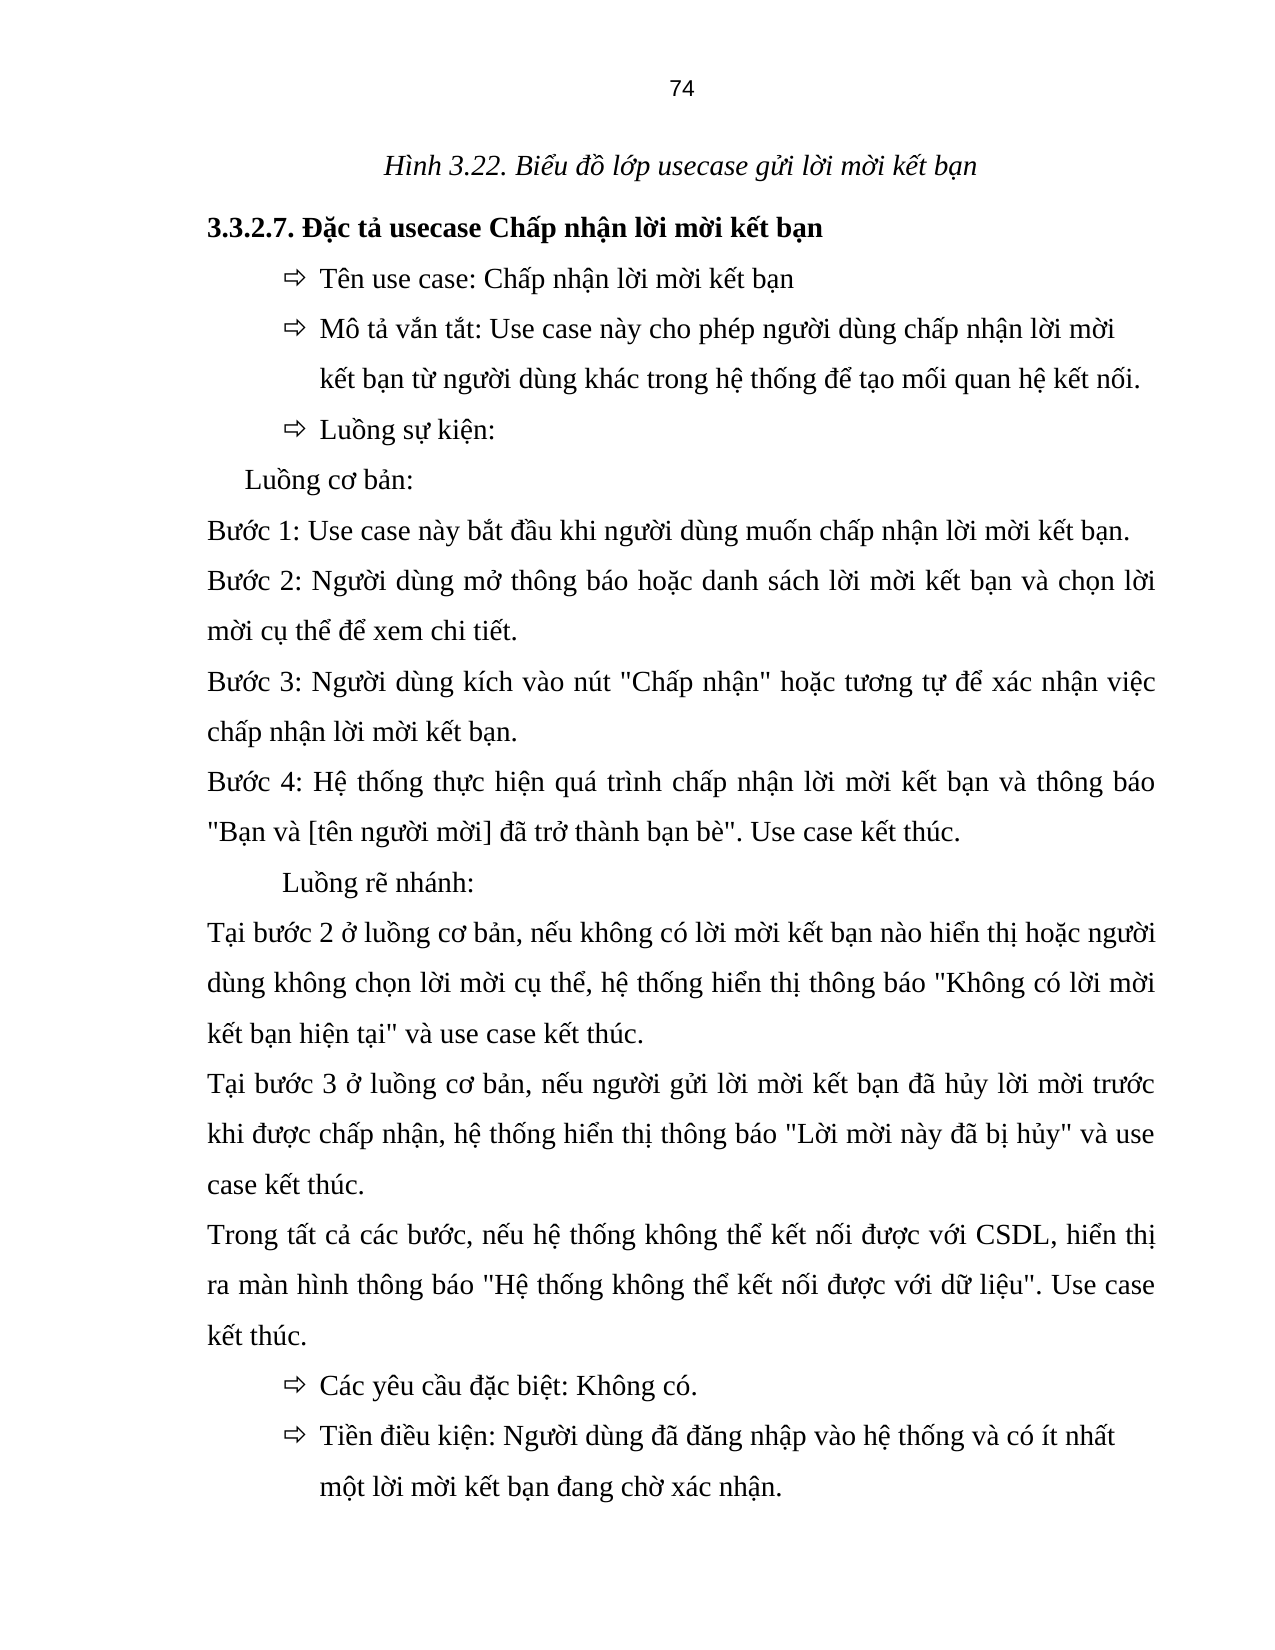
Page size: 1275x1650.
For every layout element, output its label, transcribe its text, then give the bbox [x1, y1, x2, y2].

text Bước 1: Use case này bắt đầu khi người dùng muốn chấp nhận lời mời kết bạn. [207, 513, 1157, 546]
text Bước 2: Người dùng mở thông báo hoặc danh sách lời mời kết bạn và chọn lời mời cụ thể để xem chi tiết. [207, 563, 1157, 647]
list Luồng sự kiện: [282, 412, 1157, 446]
text Trong tất cả các bước, nếu hệ thống không thể kết nối được với CSDL, hiển thị ra màn hình thông báo "Hệ thống không thể kết nối được với dữ liệu". Use case kết thúc. [207, 1217, 1157, 1351]
list Tiền điều kiện: Người dùng đã đăng nhập vào hệ thống và có ít nhất một lời mời kết bạn đang chờ xác nhận. [282, 1418, 1157, 1502]
text Luồng rẽ nhánh: [207, 865, 1157, 898]
subtitle 3.3.2.7. Đặc tả usecase Chấp nhận lời mời kết bạn [207, 211, 1157, 244]
list Mô tả vắn tắt: Use case này cho phép người dùng chấp nhận lời mời kết bạn từ người dùng khác trong hệ thống để tạo mối quan hệ kết nối. [282, 311, 1157, 395]
list Tên use case: Chấp nhận lời mời kết bạn [282, 261, 1157, 294]
text Luồng cơ bản: [207, 462, 1157, 496]
text Tại bước 3 ở luồng cơ bản, nếu người gửi lời mời kết bạn đã hủy lời mời trước khi được chấp nhận, hệ thống hiển thị thông báo "Lời mời này đã bị hủy" và use case kết thúc. [207, 1066, 1157, 1200]
text Tại bước 2 ở luồng cơ bản, nếu không có lời mời kết bạn nào hiển thị hoặc người dùng không chọn lời mời cụ thể, hệ thống hiển thị thông báo "Không có lời mời kết bạn hiện tại" và use case kết thúc. [207, 915, 1157, 1049]
text Bước 3: Người dùng kích vào nút "Chấp nhận" hoặc tương tự để xác nhận việc chấp nhận lời mời kết bạn. [207, 664, 1157, 747]
list Các yêu cầu đặc biệt: Không có. [282, 1368, 1157, 1402]
text Bước 4: Hệ thống thực hiện quá trình chấp nhận lời mời kết bạn và thông báo "Bạn và [tên người mời] đã trở thành bạn bè". Use case kết thúc. [207, 764, 1157, 848]
